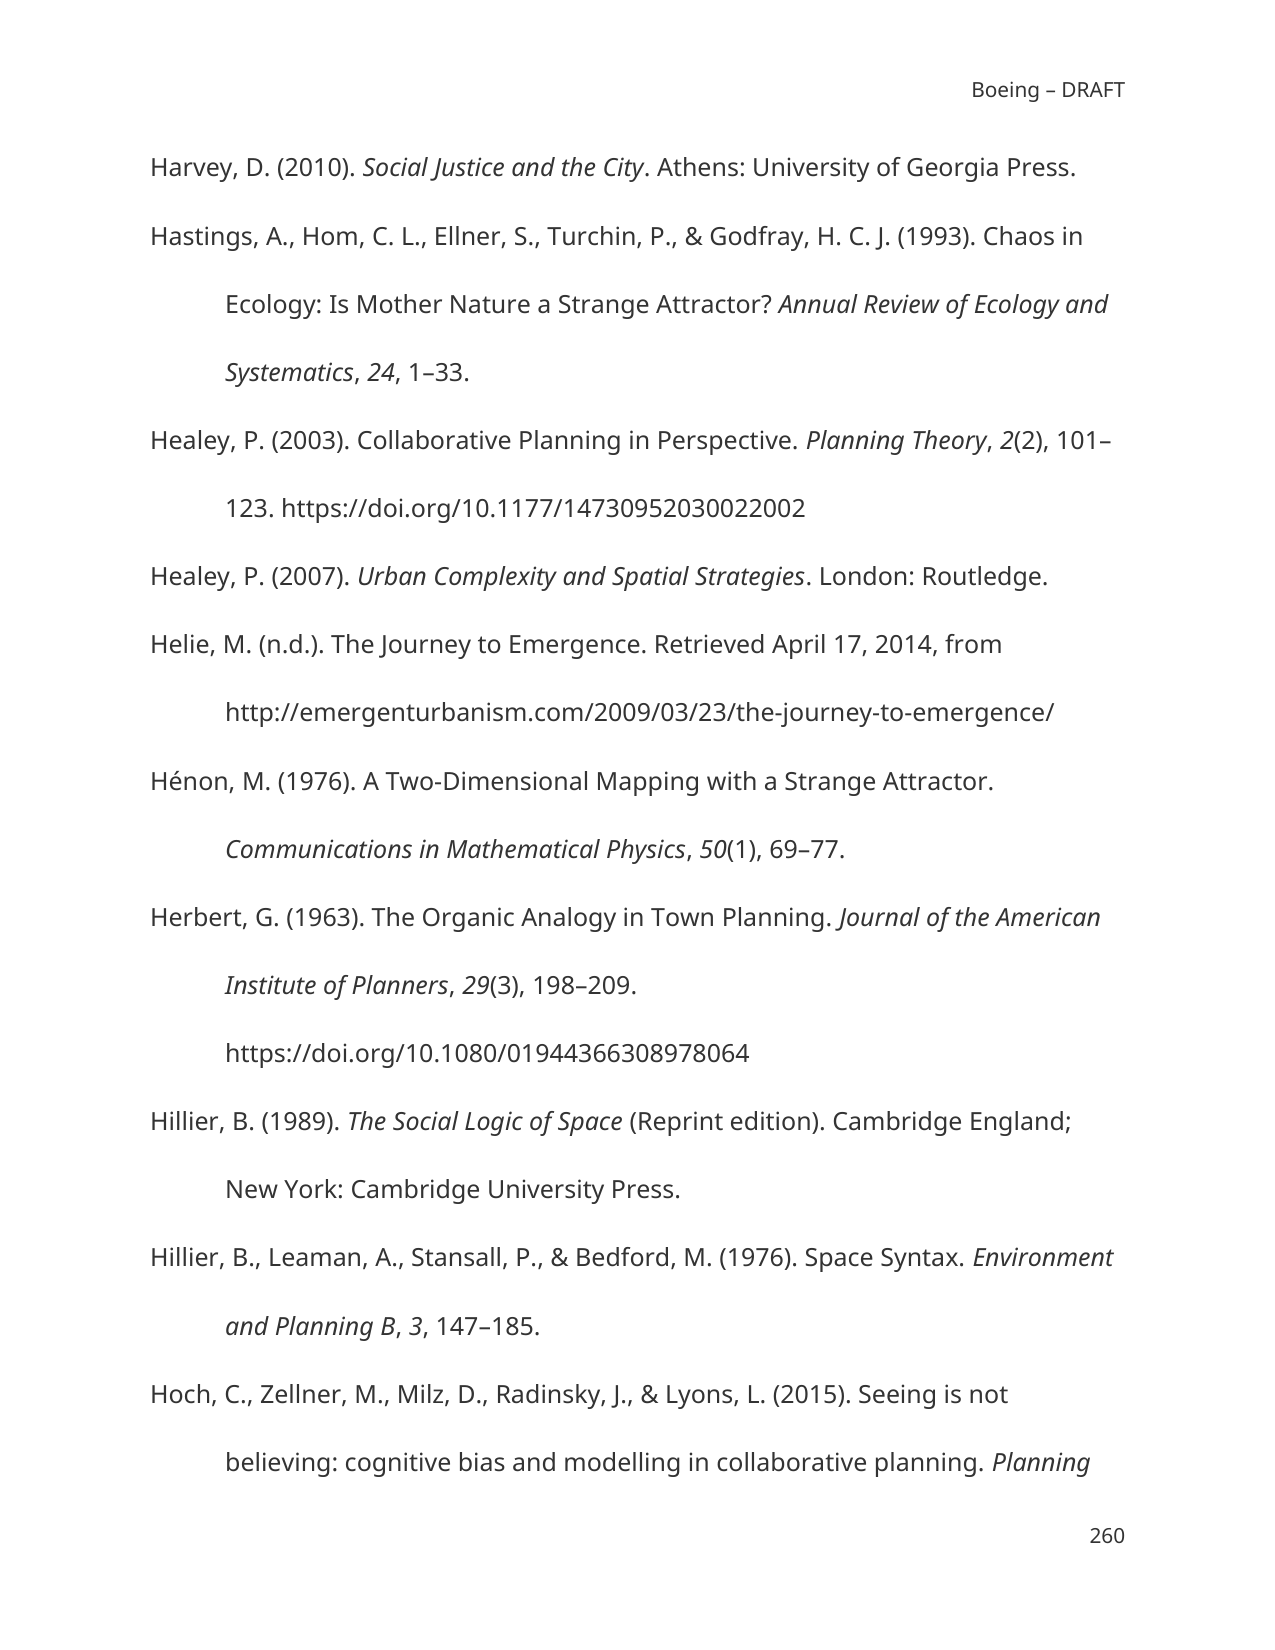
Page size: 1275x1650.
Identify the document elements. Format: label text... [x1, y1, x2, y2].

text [150, 1376, 1125, 1478]
text Hillier, B., Leaman, A., Stansall, P., & Bedford, M. (1976). Space Syntax. Environment and Planning B, 3, 147–185. [150, 1240, 1125, 1342]
text Hillier, B. (1989). The Social Logic of Space (Reprint edition). Cambridge England; New York: Cambridge University Press. [150, 1104, 1125, 1206]
text Helie, M. (n.d.). The Journey to Emergence. Retrieved April 17, 2014, from http://emergenturbanism.com/2009/03/23/the-journey-to-emergence/ [150, 627, 1125, 729]
text Healey, P. (2007). Urban Complexity and Spatial Strategies. London: Routledge. [150, 559, 1125, 593]
text Herbert, G. (1963). The Organic Analogy in Town Planning. Journal of the American Institute of Planners, 29(3), 198–209. https://doi.org/10.1080/01944366308978064 [150, 899, 1125, 1070]
text Hénon, M. (1976). A Two-Dimensional Mapping with a Strange Attractor. Communications in Mathematical Physics, 50(1), 69–77. [150, 763, 1125, 865]
text Hastings, A., Hom, C. L., Ellner, S., Turchin, P., & Godfray, H. C. J. (1993). Chaos in Ecology: Is Mother Nature a Strange Attractor? Annual Review of Ecology and Systematics, 24, 1–33. [150, 218, 1125, 388]
text Harvey, D. (2010). Social Justice and the City. Athens: University of Georgia Press. [150, 150, 1125, 184]
text Healey, P. (2003). Collaborative Planning in Perspective. Planning Theory, 2(2), 101–123. https://doi.org/10.1177/14730952030022002 [150, 422, 1125, 525]
